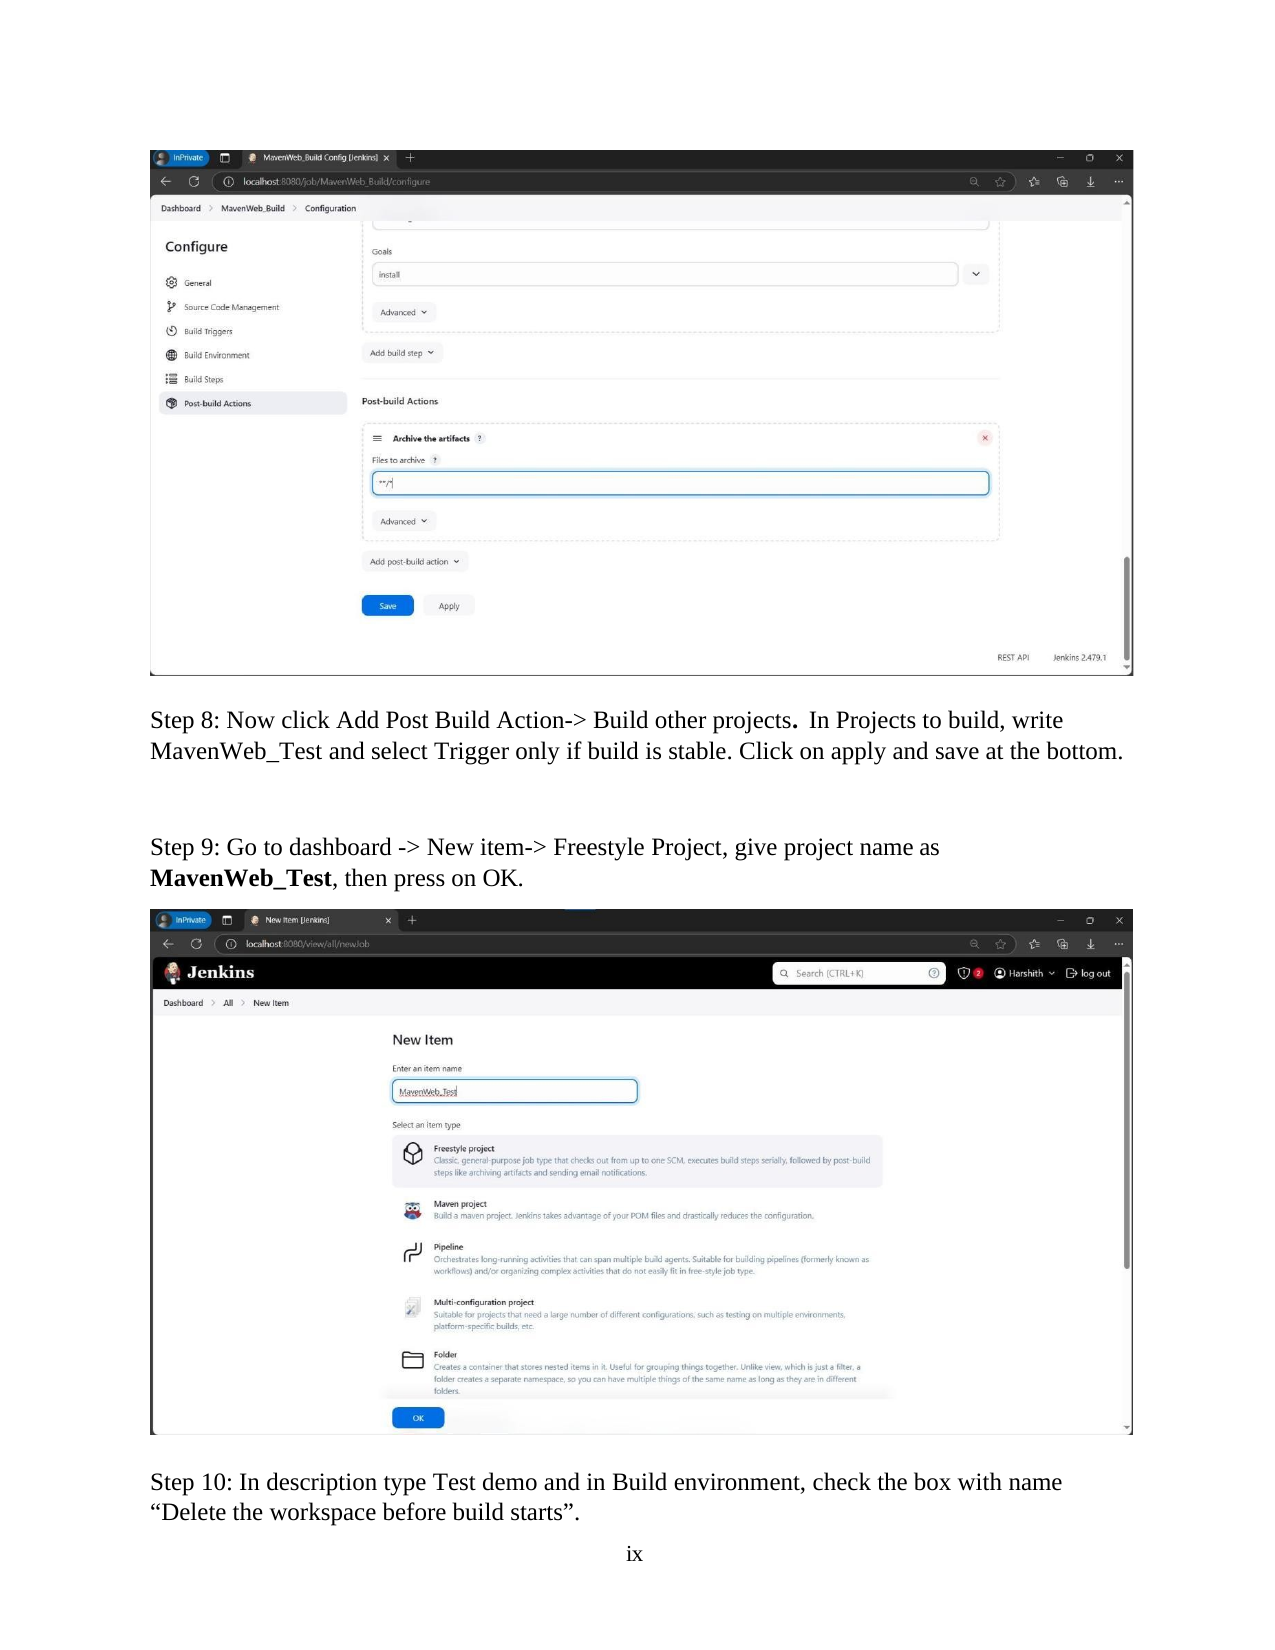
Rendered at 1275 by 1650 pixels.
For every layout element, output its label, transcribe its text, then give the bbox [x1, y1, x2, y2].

text Step 10: In description type Test demo and in Build environment, check the box with name “Delete the workspace before build starts”. [150, 1467, 1123, 1525]
text MavenWeb_Test, then press on OK. [150, 863, 1162, 892]
picture [150, 909, 1133, 1435]
picture [150, 150, 1134, 676]
text Step 8: Now click Add Post Build Action-> Build other projects. In Projects to build, write MavenWeb_Test and select Trigger only if build is stable. Click on apply and save at the bottom. [150, 705, 1162, 765]
text Step 9: Go to dashboard -> New item-> Freestyle Project, give project name as [150, 832, 1162, 861]
